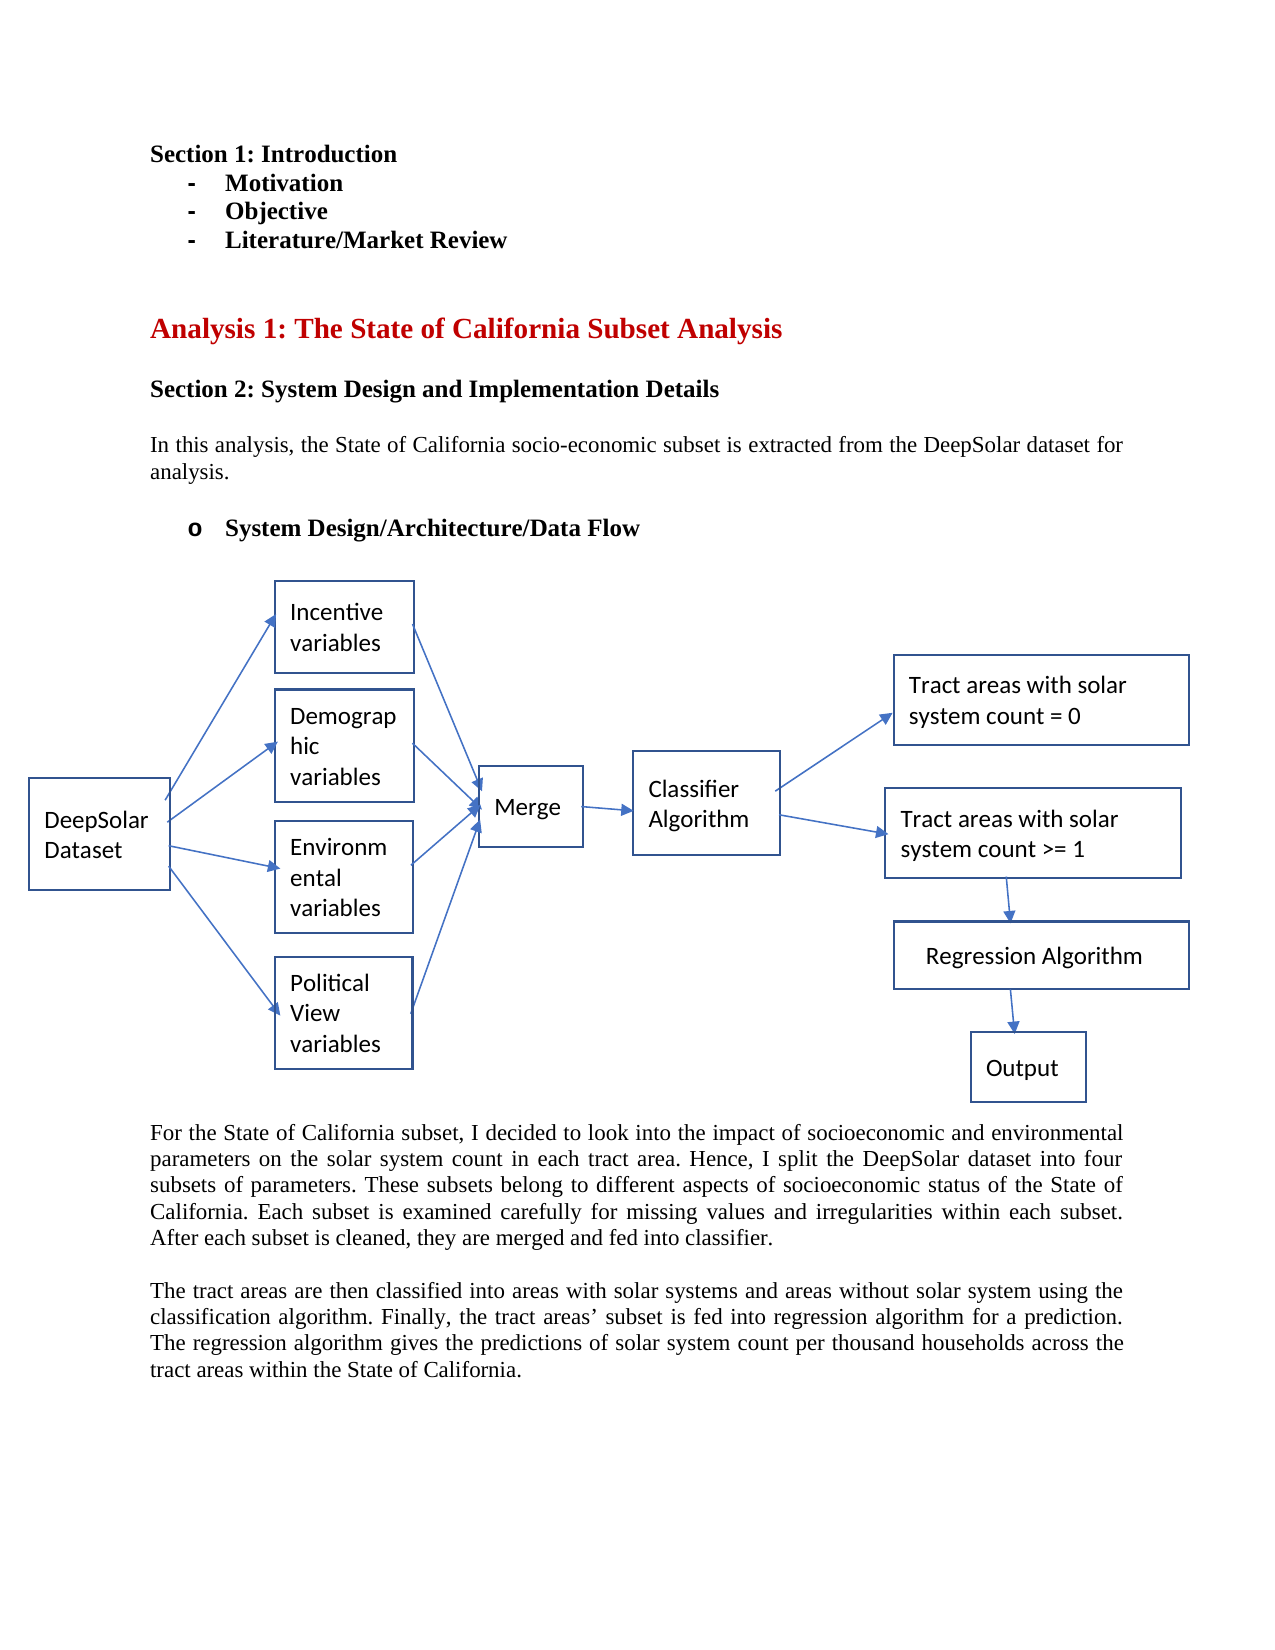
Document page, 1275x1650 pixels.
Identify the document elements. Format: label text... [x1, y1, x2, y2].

list Literature/Market Review [187, 225, 1125, 254]
text Analysis 1: The State of California Subset Analysis [150, 312, 1125, 345]
text The tract areas are then classified into areas with solar systems and areas without solar system using the classification algorithm. Finally, the tract areas’ subset is fed into regression algorithm for a prediction. The regression algorithm gives the predictions of solar system count per thousand households across the tract areas within the State of California. [150, 1277, 1125, 1382]
text For the State of California subset, I decided to look into the impact of socioeconomic and environmental parameters on the solar system count in each tract area. Hence, I split the DeepSolar dataset into four subsets of parameters. These subsets belong to different aspects of socioeconomic status of the State of California. Each subset is examined carefully for missing values and irregularities within each subset. After each subset is cleaned, they are merged and fed into classifier. [150, 1119, 1125, 1250]
list System Design/Architecture/Data Flow [187, 513, 1125, 544]
text Section 2: System Design and Implementation Details [150, 374, 1125, 403]
list Motivation [187, 167, 1125, 196]
list Objective [187, 196, 1125, 225]
text Section 1: Introduction [150, 139, 1125, 167]
text In this analysis, the State of California socio-economic subset is extracted from the DeepSolar dataset for analysis. [150, 431, 1125, 484]
